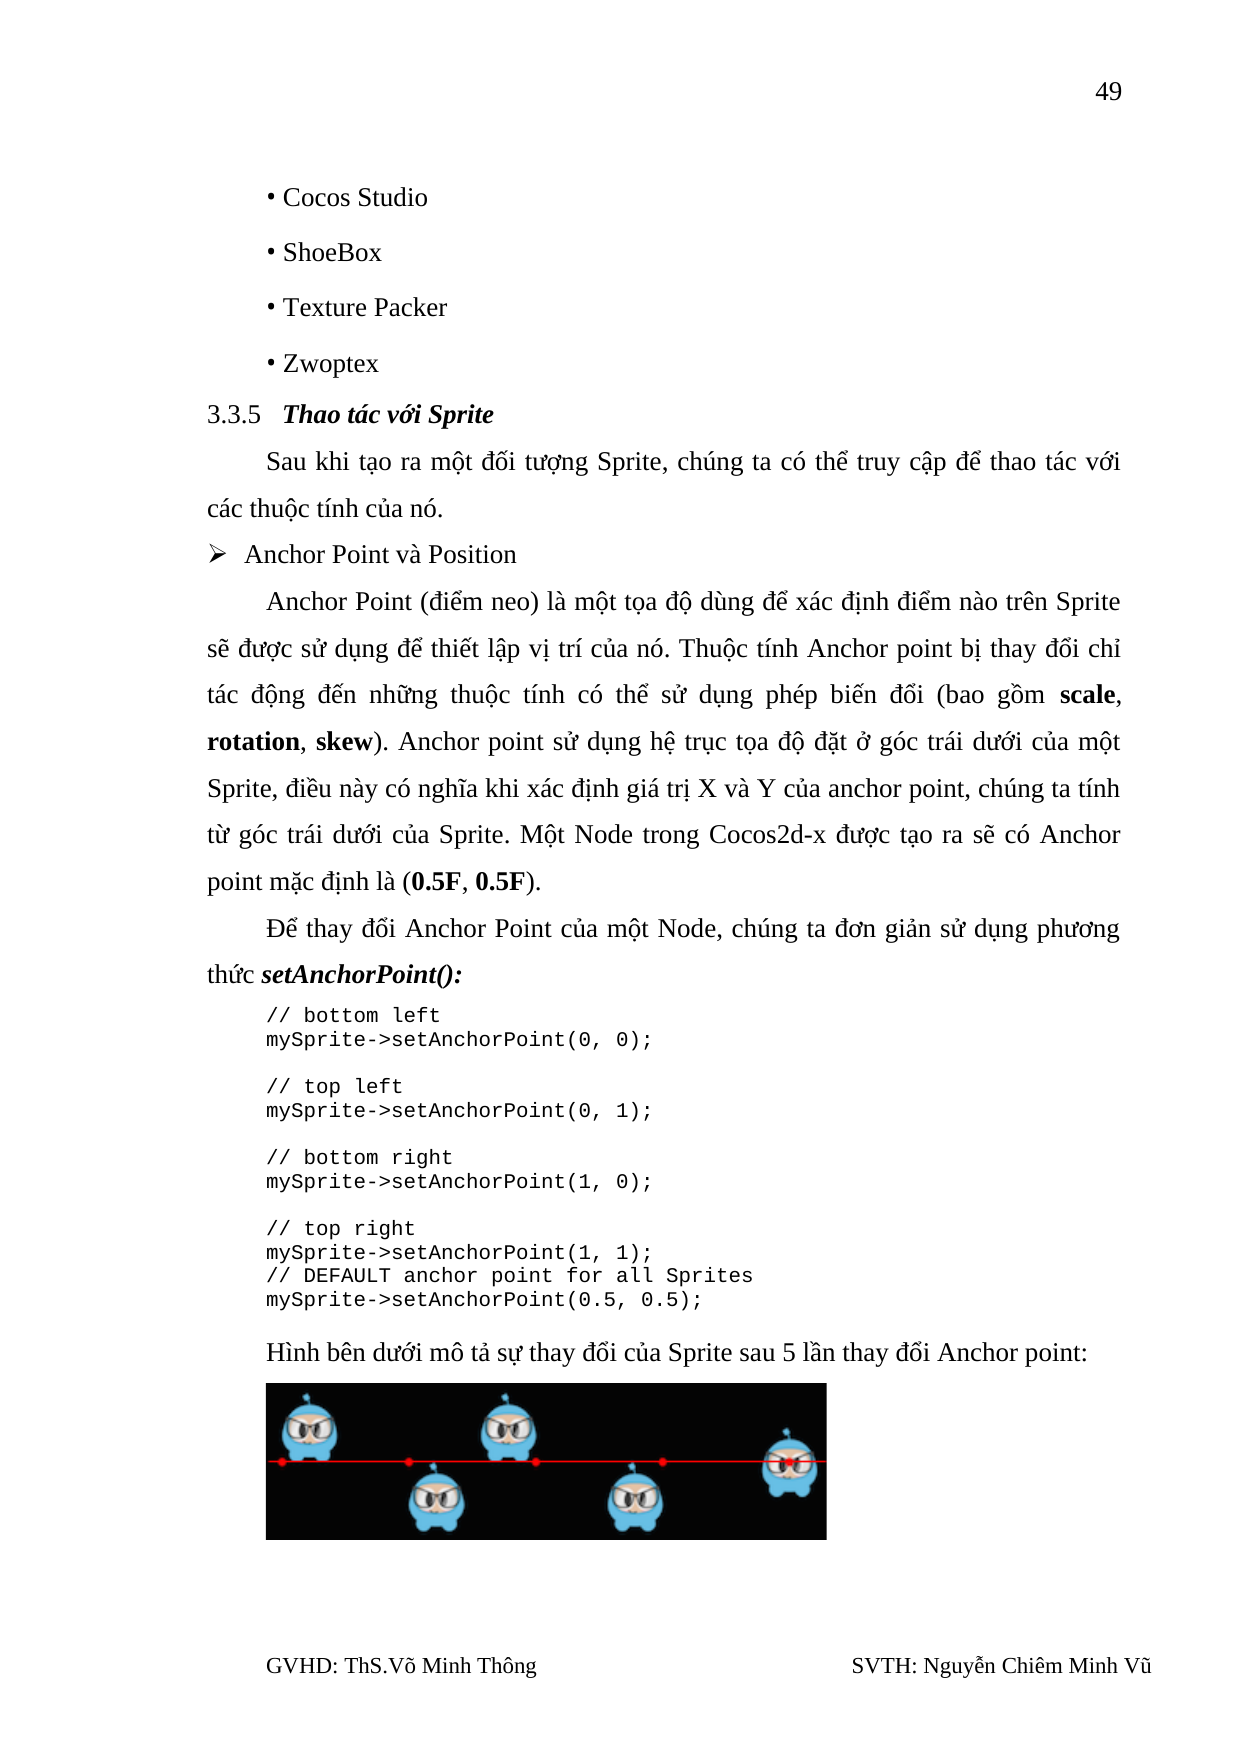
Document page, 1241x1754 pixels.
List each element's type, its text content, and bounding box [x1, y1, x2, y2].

text Anchor Point (điểm neo) là một tọa độ dùng để xác định điểm nào trên Sprite sẽ được sử dụng để thiết lập vị trí của nó. Thuộc tính Anchor point bị thay đổi chỉ tác động đến những thuộc tính có thể sử dụng phép biến đổi (bao gồm scale, rotation, skew). Anchor point sử dụng hệ trục tọa độ đặt ở góc trái dưới của một Sprite, điều này có nghĩa khi xác định giá trị X và Y của anchor point, chúng ta tính từ góc trái dưới của Sprite. Một Node trong Cocos2d-x được tạo ra sẽ có Anchor point mặc định là (0.5F, 0.5F). [207, 585, 1122, 896]
text // bottom left [266, 1005, 1122, 1029]
subtitle Thao tác với Sprite [207, 398, 1122, 429]
text • Texture Packer [207, 288, 1122, 325]
text // top left [266, 1076, 1122, 1100]
text Để thay đổi Anchor Point của một Node, chúng ta đơn giản sử dụng phương thức setAnchorPoint(): [207, 912, 1122, 990]
text // top right [266, 1218, 1122, 1242]
text • ShoeBox [207, 232, 1122, 269]
text mySprite->setAnchorPoint(0, 0); [266, 1029, 1122, 1053]
text mySprite->setAnchorPoint(0.5, 0.5); [266, 1289, 1122, 1313]
text Sau khi tạo ra một đối tượng Sprite, chúng ta có thể truy cập để thao tác với các thuộc tính của nó. [207, 445, 1122, 523]
picture [265, 1383, 827, 1540]
text mySprite->setAnchorPoint(0, 1); [266, 1100, 1122, 1123]
text // DEFAULT anchor point for all Sprites [266, 1265, 1122, 1289]
text • Cocos Studio [207, 177, 1122, 214]
text mySprite->setAnchorPoint(1, 1); [266, 1242, 1122, 1265]
text Anchor Point và Position [207, 538, 1122, 570]
text // bottom right [266, 1147, 1122, 1171]
text • Zwoptex [207, 343, 1122, 380]
text Hình bên dưới mô tả sự thay đổi của Sprite sau 5 lần thay đổi Anchor point: [207, 1336, 1122, 1367]
text mySprite->setAnchorPoint(1, 0); [266, 1171, 1122, 1194]
